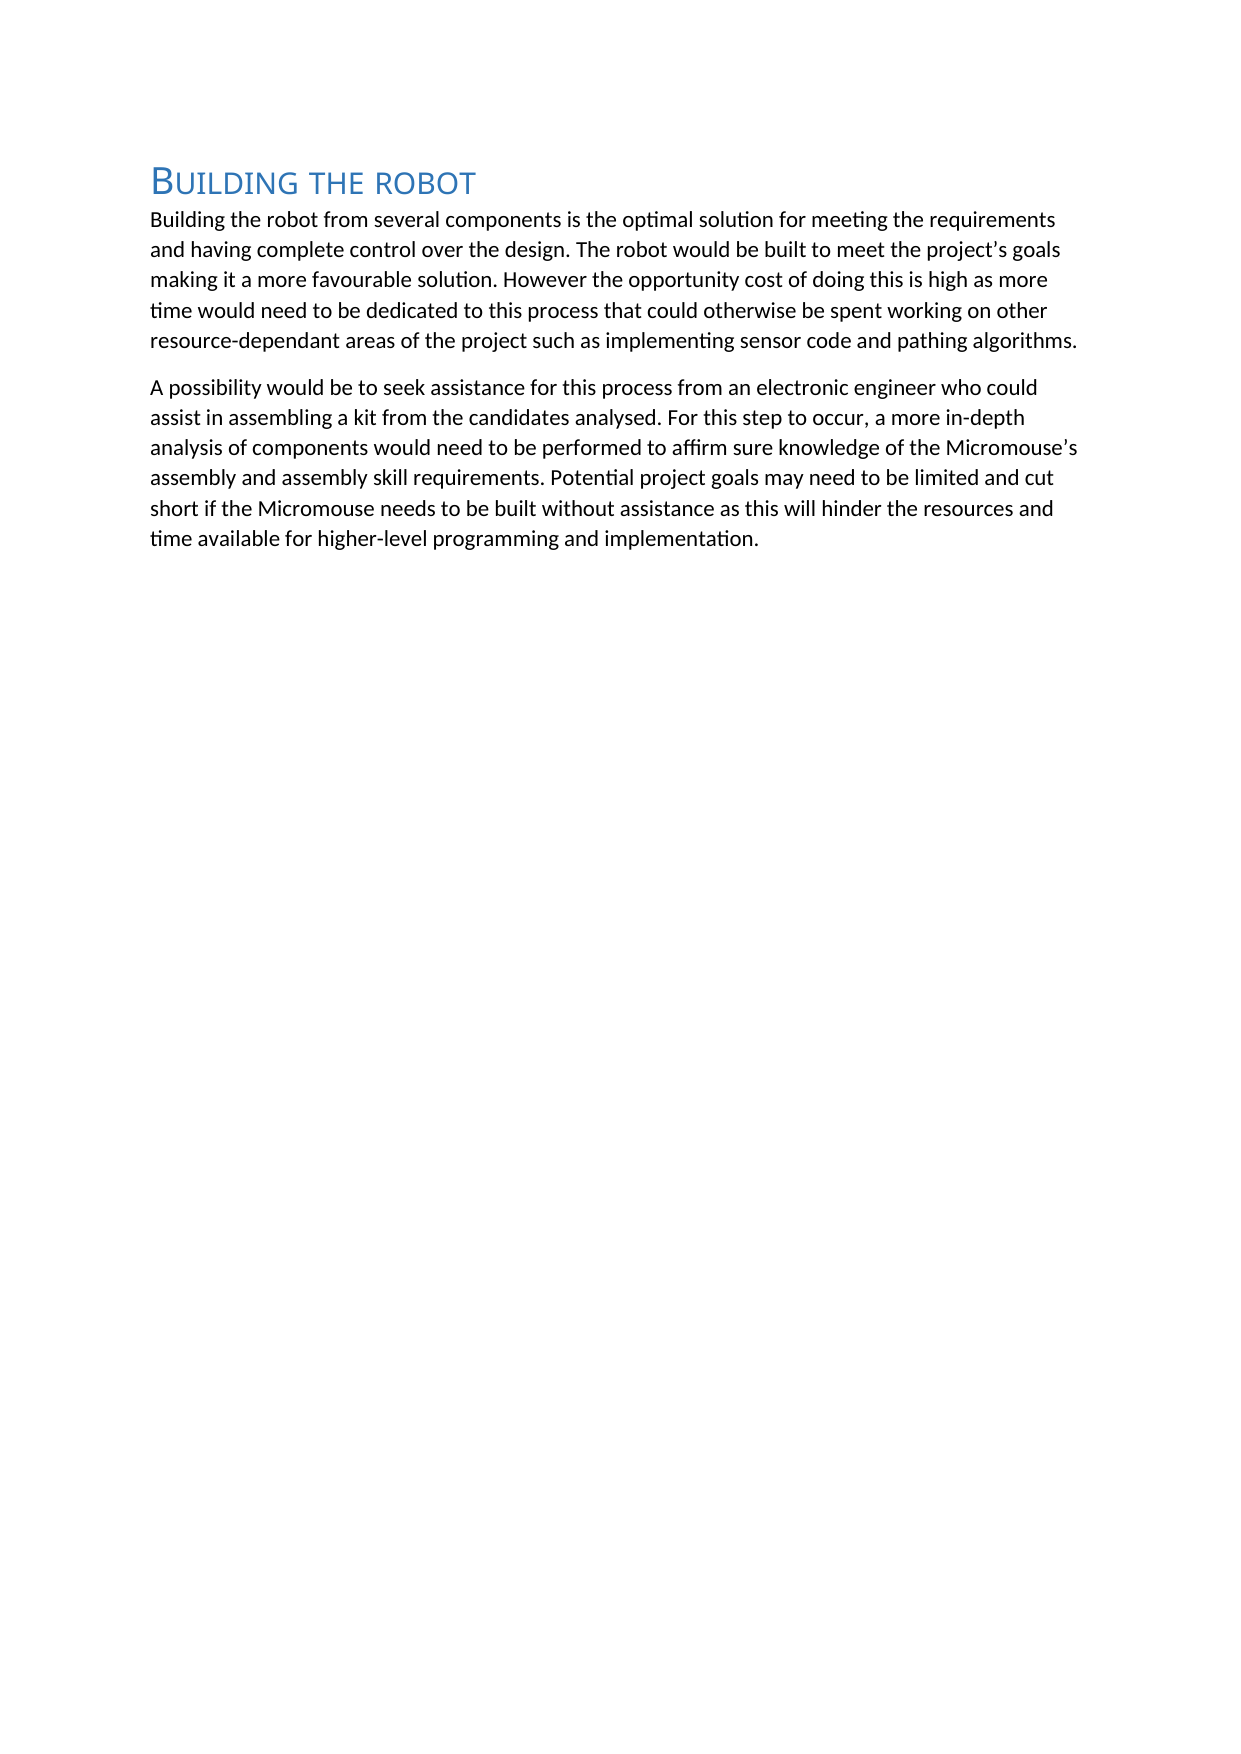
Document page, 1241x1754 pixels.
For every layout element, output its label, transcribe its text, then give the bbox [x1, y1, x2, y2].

subtitle Building the robot [150, 154, 1090, 205]
text Building the robot from several components is the optimal solution for meeting the requirements and having complete control over the design. The robot would be built to meet the project’s goals making it a more favourable solution. However the opportunity cost of doing this is high as more time would need to be dedicated to this process that could otherwise be spent working on other resource-dependant areas of the project such as implementing sensor code and pathing algorithms. [150, 205, 1090, 354]
text A possibility would be to seek assistance for this process from an electronic engineer who could assist in assembling a kit from the candidates analysed. For this step to occur, a more in-depth analysis of components would need to be performed to affirm sure knowledge of the Micromouse’s assembly and assembly skill requirements. Potential project goals may need to be limited and cut short if the Micromouse needs to be built without assistance as this will hinder the resources and time available for higher-level programming and implementation. [150, 373, 1090, 552]
